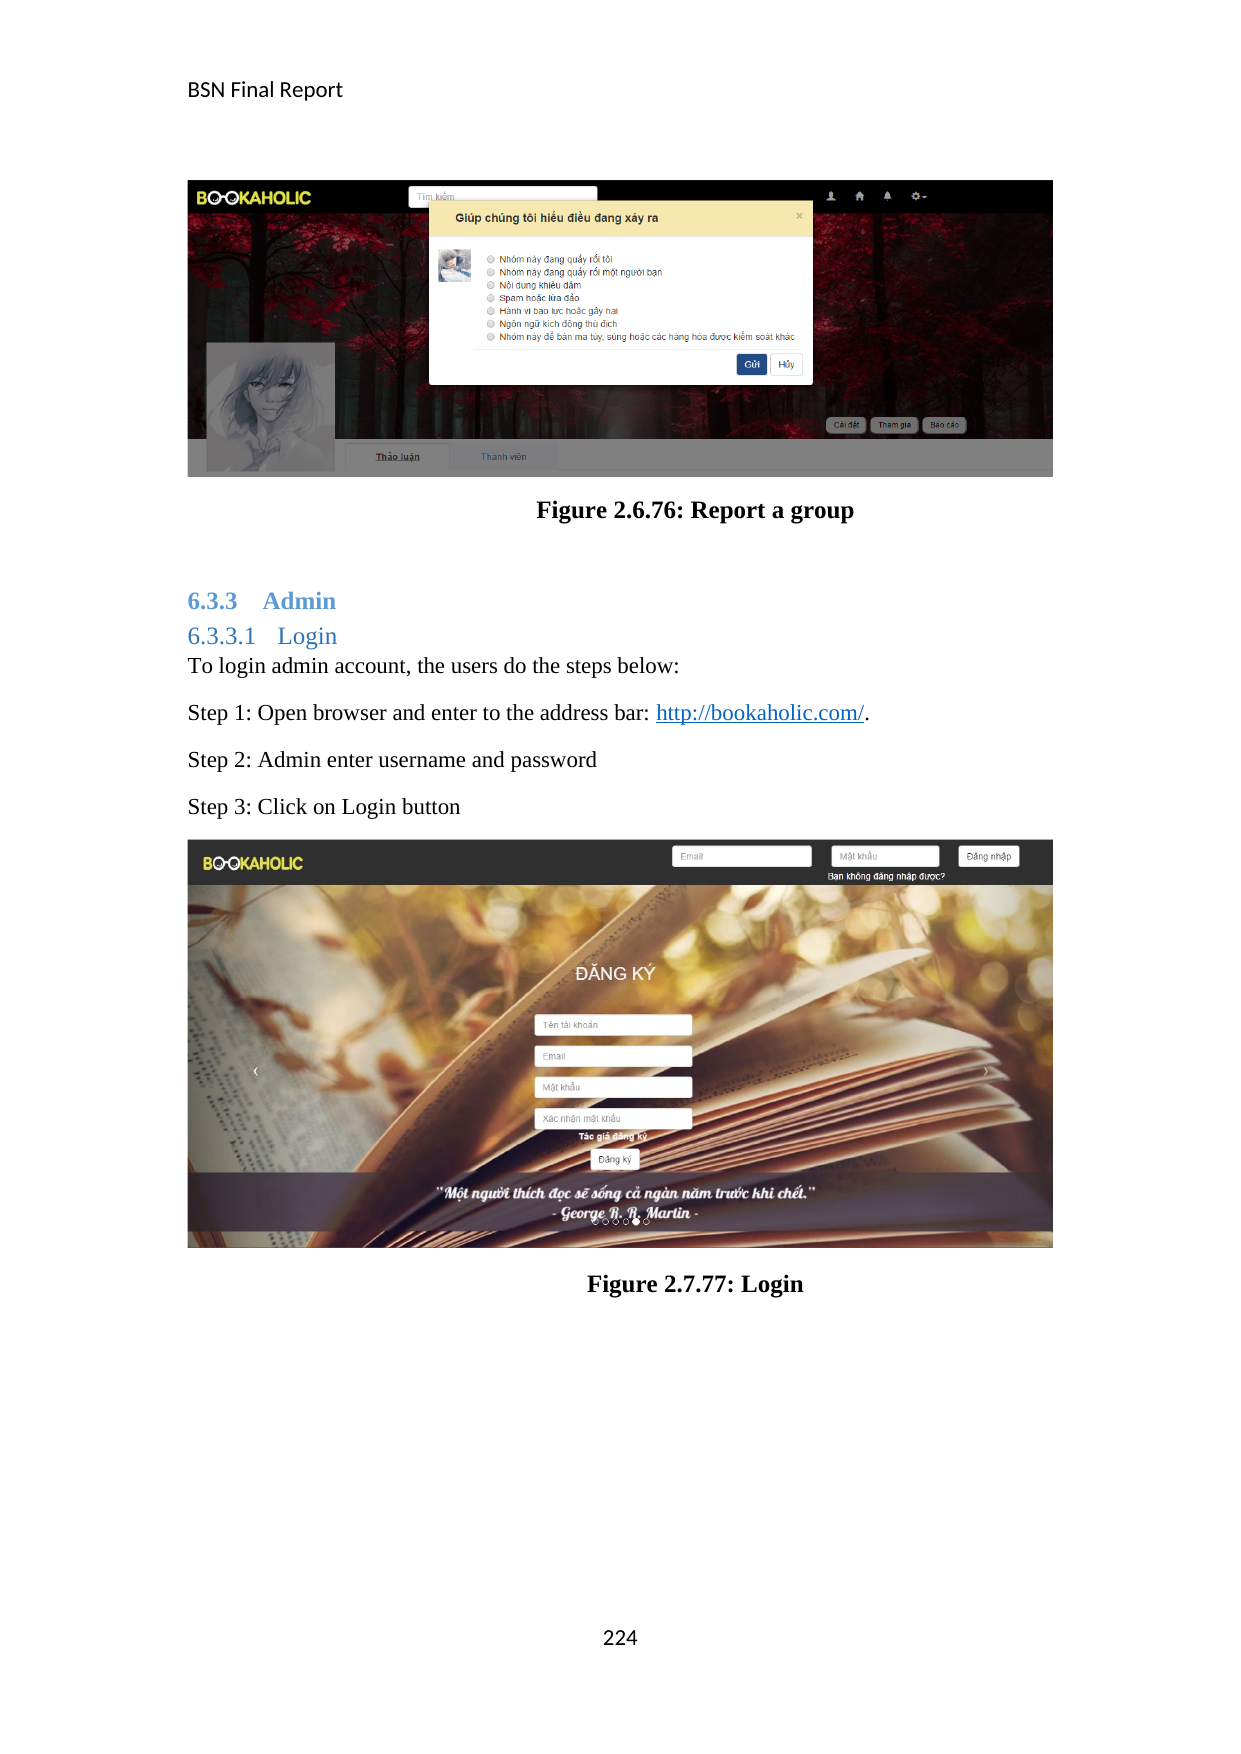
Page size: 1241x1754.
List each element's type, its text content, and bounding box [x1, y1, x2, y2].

picture [187, 839, 1053, 1248]
subtitle Admin [187, 586, 1053, 614]
picture [187, 180, 1053, 477]
text Step 3: Click on Login button [187, 793, 1053, 819]
subtitle Login [187, 621, 1053, 650]
text Step 1: Open browser and enter to the address bar: http://bookaholic.com/. [187, 699, 1053, 725]
text Step 2: Admin enter username and password [187, 746, 1053, 772]
text To login admin account, the users do the steps below: [187, 652, 1053, 678]
